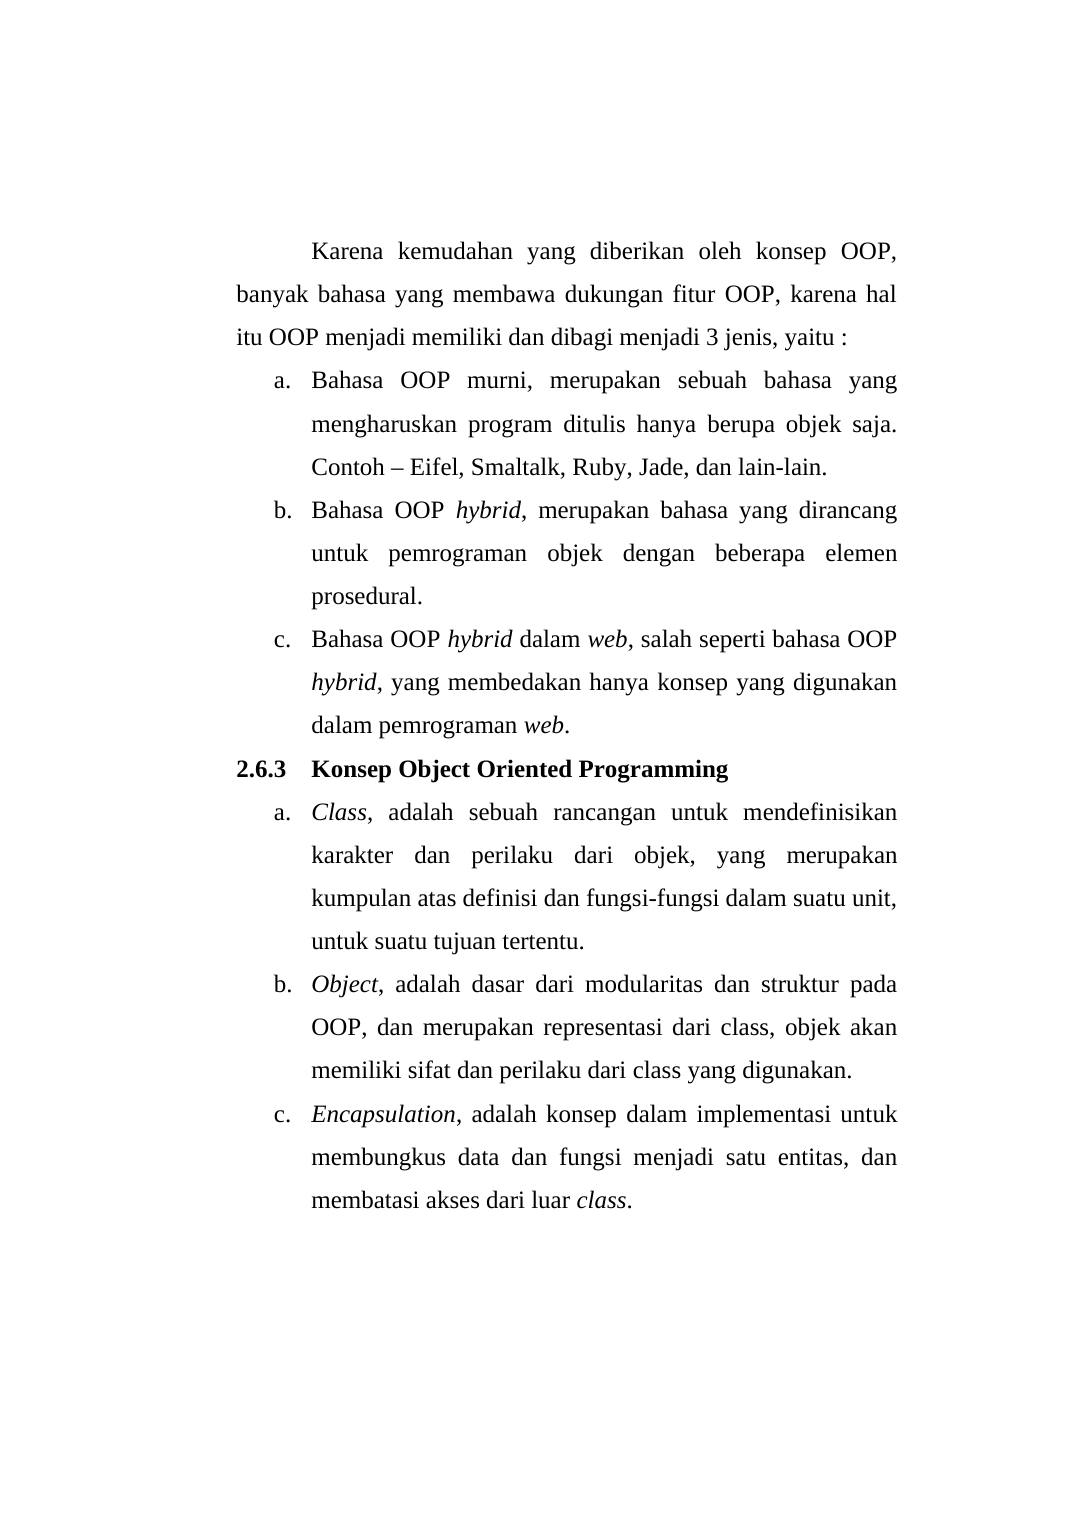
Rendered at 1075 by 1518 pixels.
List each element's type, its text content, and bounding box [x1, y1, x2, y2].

list Bahasa OOP hybrid dalam web, salah seperti bahasa OOP hybrid, yang membedakan hanya konsep yang digunakan dalam pemrograman web. [274, 624, 898, 739]
list Konsep Object Oriented Programming [236, 754, 898, 782]
list Object, adalah dasar dari modularitas dan struktur pada OOP, dan merupakan representasi dari class, objek akan memiliki sifat dan perilaku dari class yang digunakan. [274, 969, 898, 1084]
list Class, adalah sebuah rancangan untuk mendefinisikan karakter dan perilaku dari objek, yang merupakan kumpulan atas definisi dan fungsi-fungsi dalam suatu unit, untuk suatu tujuan tertentu. [274, 797, 898, 955]
list Karena kemudahan yang diberikan oleh konsep OOP, banyak bahasa yang membawa dukungan fitur OOP, karena hal itu OOP menjadi memiliki dan dibagi menjadi 3 jenis, yaitu : [236, 236, 898, 351]
list Bahasa OOP murni, merupakan sebuah bahasa yang mengharuskan program ditulis hanya berupa objek saja. Contoh – Eifel, Smaltalk, Ruby, Jade, dan lain-lain. [274, 366, 898, 481]
list Encapsulation, adalah konsep dalam implementasi untuk membungkus data dan fungsi menjadi satu entitas, dan membatasi akses dari luar class. [274, 1099, 898, 1214]
list Bahasa OOP hybrid, merupakan bahasa yang dirancang untuk pemrograman objek dengan beberapa elemen prosedural. [274, 495, 898, 610]
